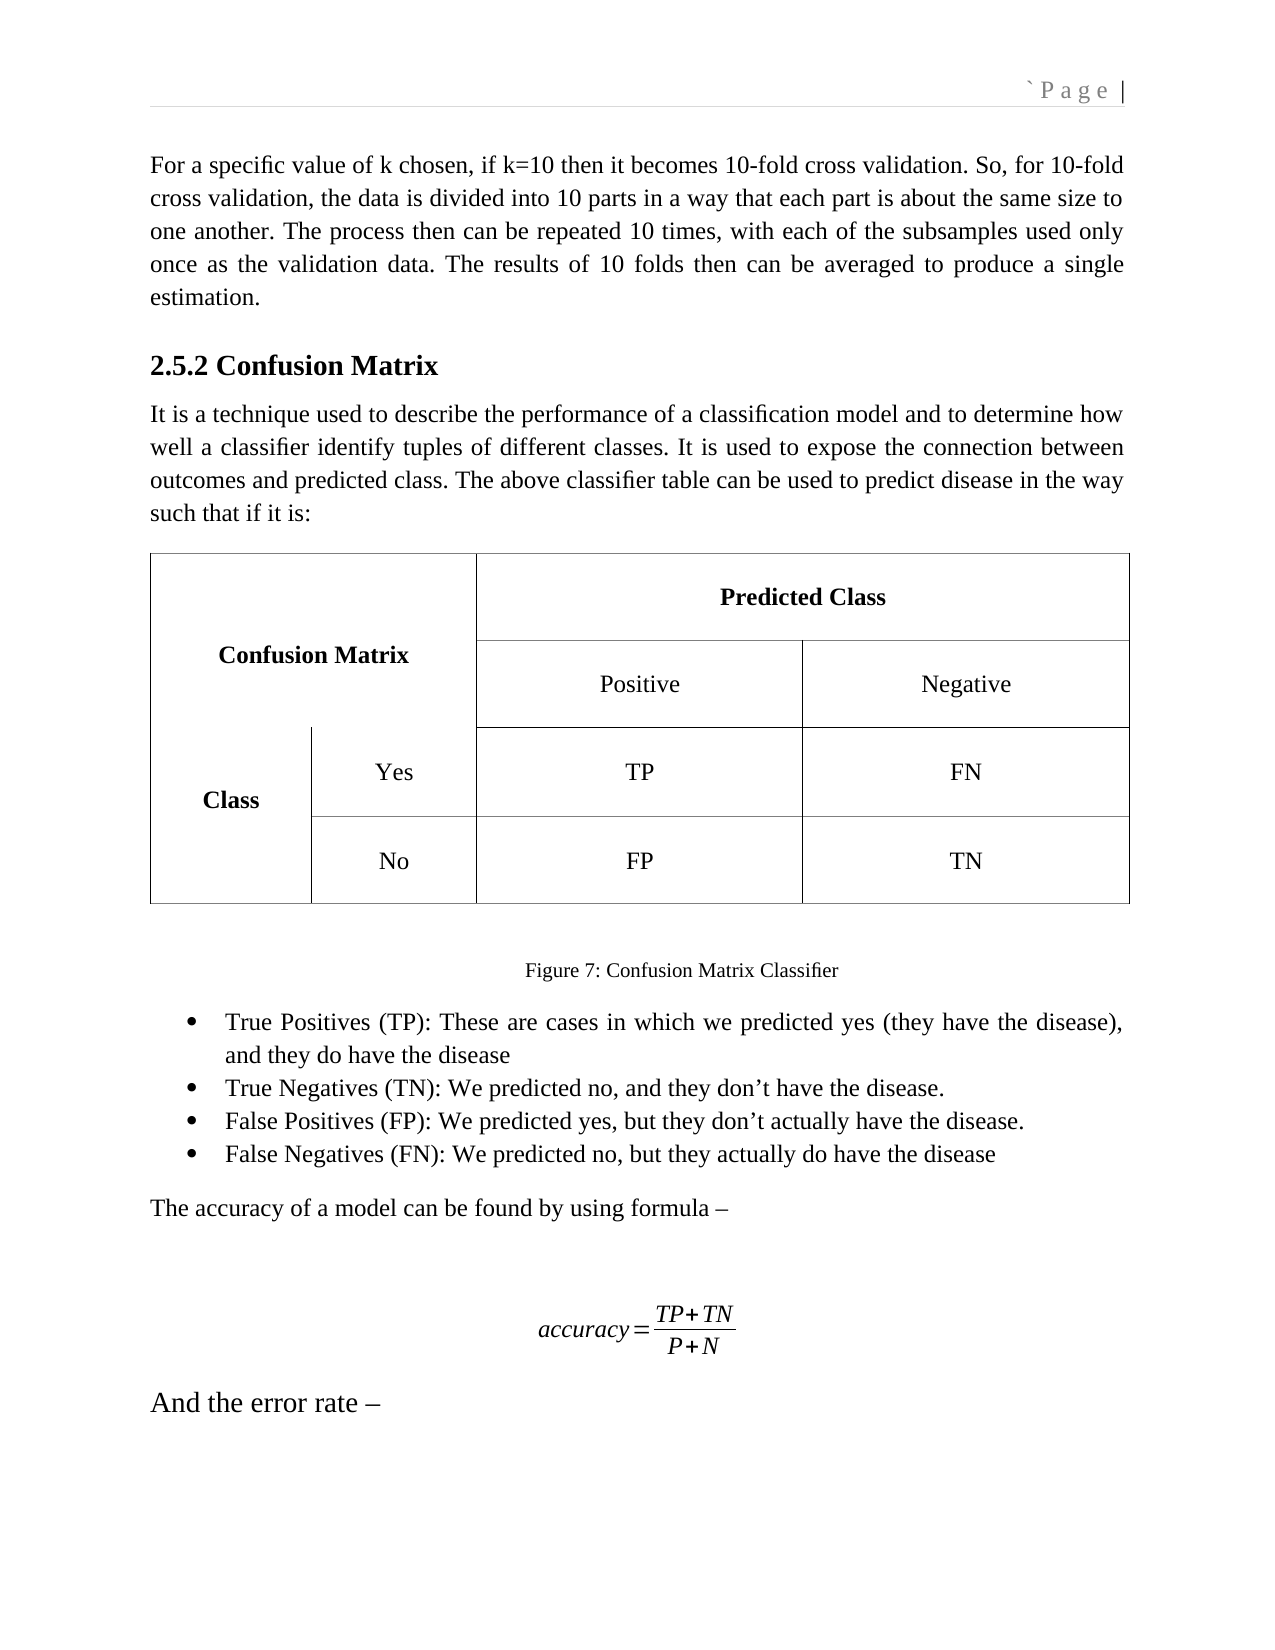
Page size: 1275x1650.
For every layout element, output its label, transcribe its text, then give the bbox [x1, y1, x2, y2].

subtitle 2.5.2 Confusion Matrix [150, 348, 1125, 382]
list True Positives (TP): These are cases in which we predicted yes (they have the disease), and they do have the disease [187, 1007, 1125, 1069]
list True Negatives (TN): We predicted no, and they don’t have the disease. [187, 1073, 1125, 1102]
table_cell Yes [312, 727, 476, 816]
table_cell FN [803, 728, 1129, 816]
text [150, 150, 1125, 311]
text It is a technique used to describe the performance of a classiﬁcation model and to determine how well a classiﬁer identify tuples of different classes. It is used to expose the connection between outcomes and predicted class. The above classiﬁer table can be used to predict disease in the way such that if it is: [150, 399, 1125, 527]
table_cell No [312, 817, 476, 903]
list False Negatives (FN): We predicted no, but they actually do have the disease [187, 1139, 1125, 1168]
table_cell Positive [477, 641, 802, 727]
table_cell Class [151, 727, 311, 903]
table_header Confusion Matrix [151, 554, 476, 727]
table_cell TN [803, 817, 1129, 903]
text And the error rate – [150, 1385, 1125, 1419]
text The accuracy of a model can be found by using formula – [150, 1193, 1125, 1222]
table_cell TP [477, 728, 802, 816]
text Figure 7: Confusion Matrix Classiﬁer [150, 958, 1125, 982]
list False Positives (FP): We predicted yes, but they don’t actually have the disease. [187, 1106, 1125, 1135]
table_cell FP [477, 817, 802, 903]
table_cell Negative [803, 641, 1129, 727]
table_header Predicted Class [477, 554, 1129, 640]
